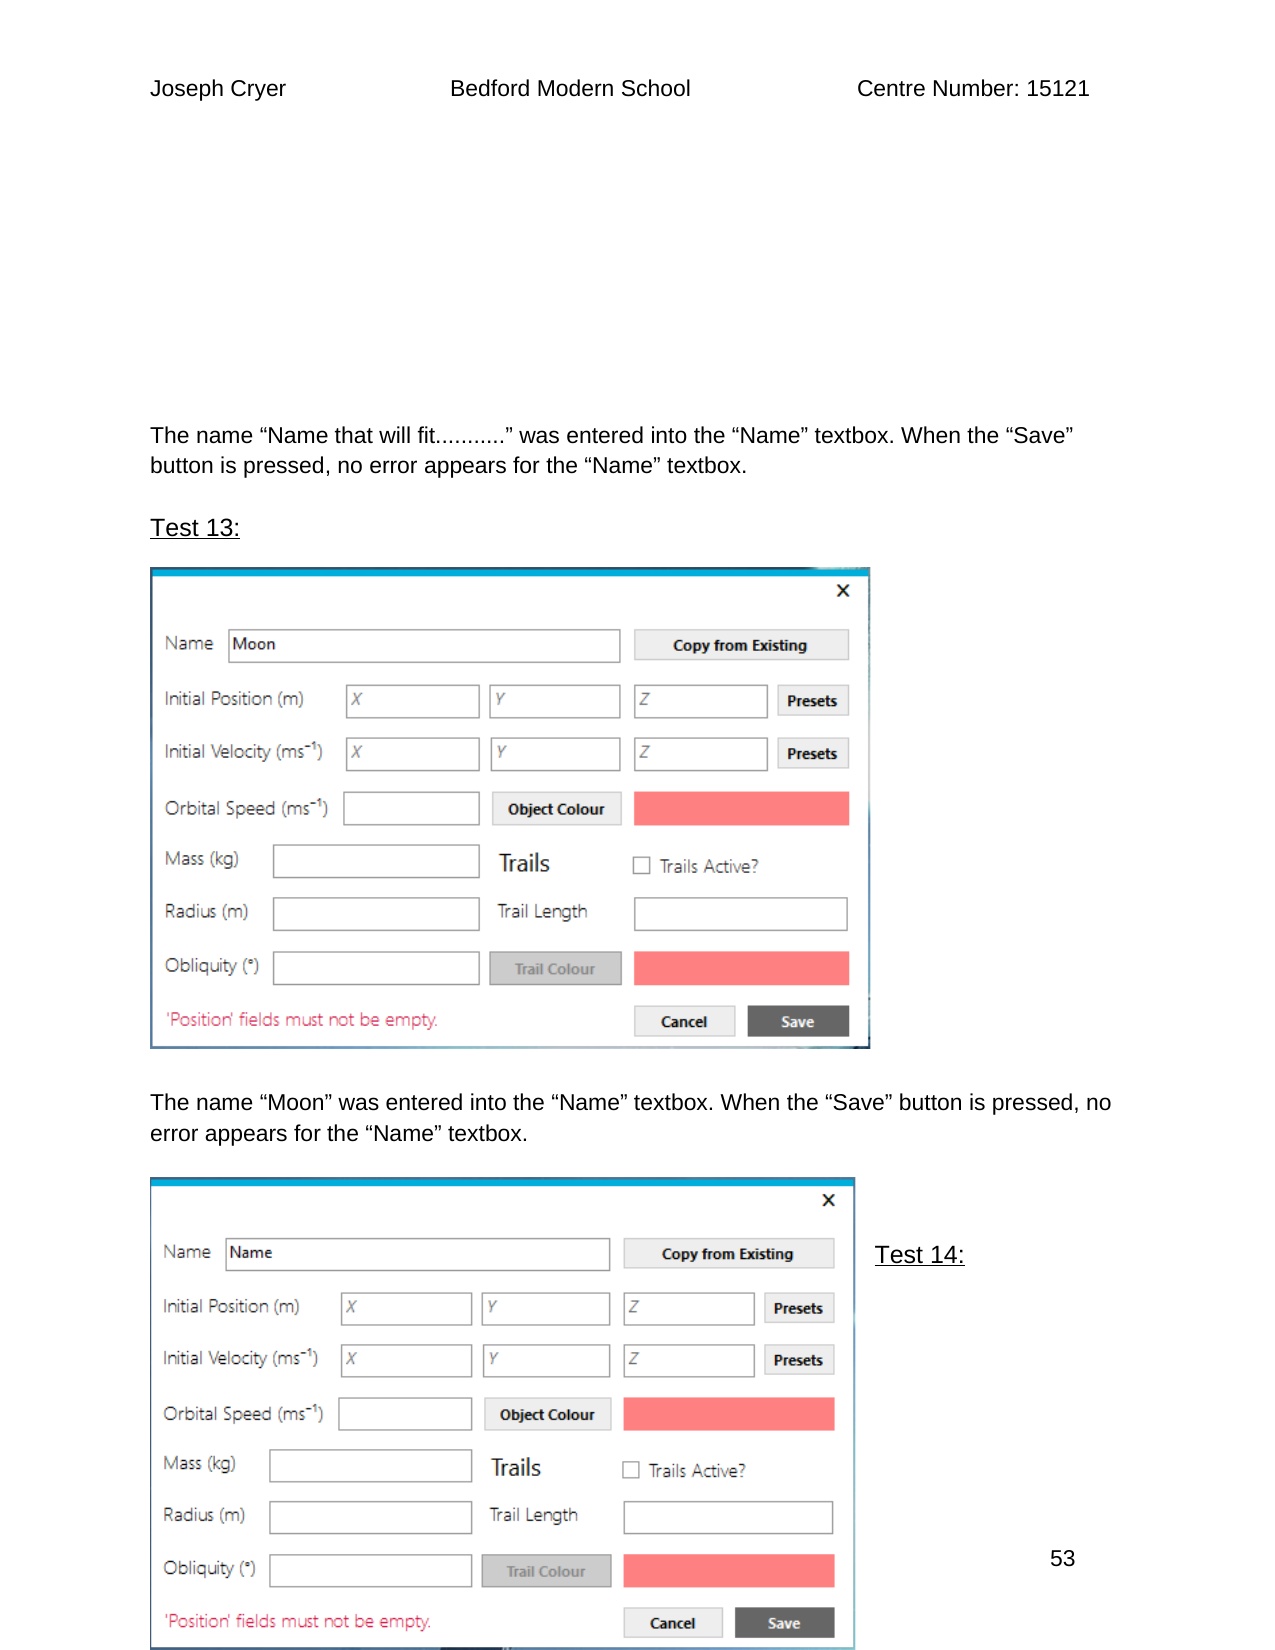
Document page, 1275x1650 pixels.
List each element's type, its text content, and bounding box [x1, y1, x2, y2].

text The name “Name that will fit...........” was entered into the “Name” textbox. When the “Save” button is pressed, no error appears for the “Name” textbox. [150, 422, 1125, 478]
text Test 13: [150, 512, 1125, 541]
text The name “Moon” was entered into the “Name” textbox. When the “Save” button is pressed, no error appears for the “Name” textbox. [150, 1089, 1125, 1146]
text Test 14: [856, 1240, 1125, 1269]
picture [150, 1177, 856, 1650]
picture [150, 567, 871, 1049]
